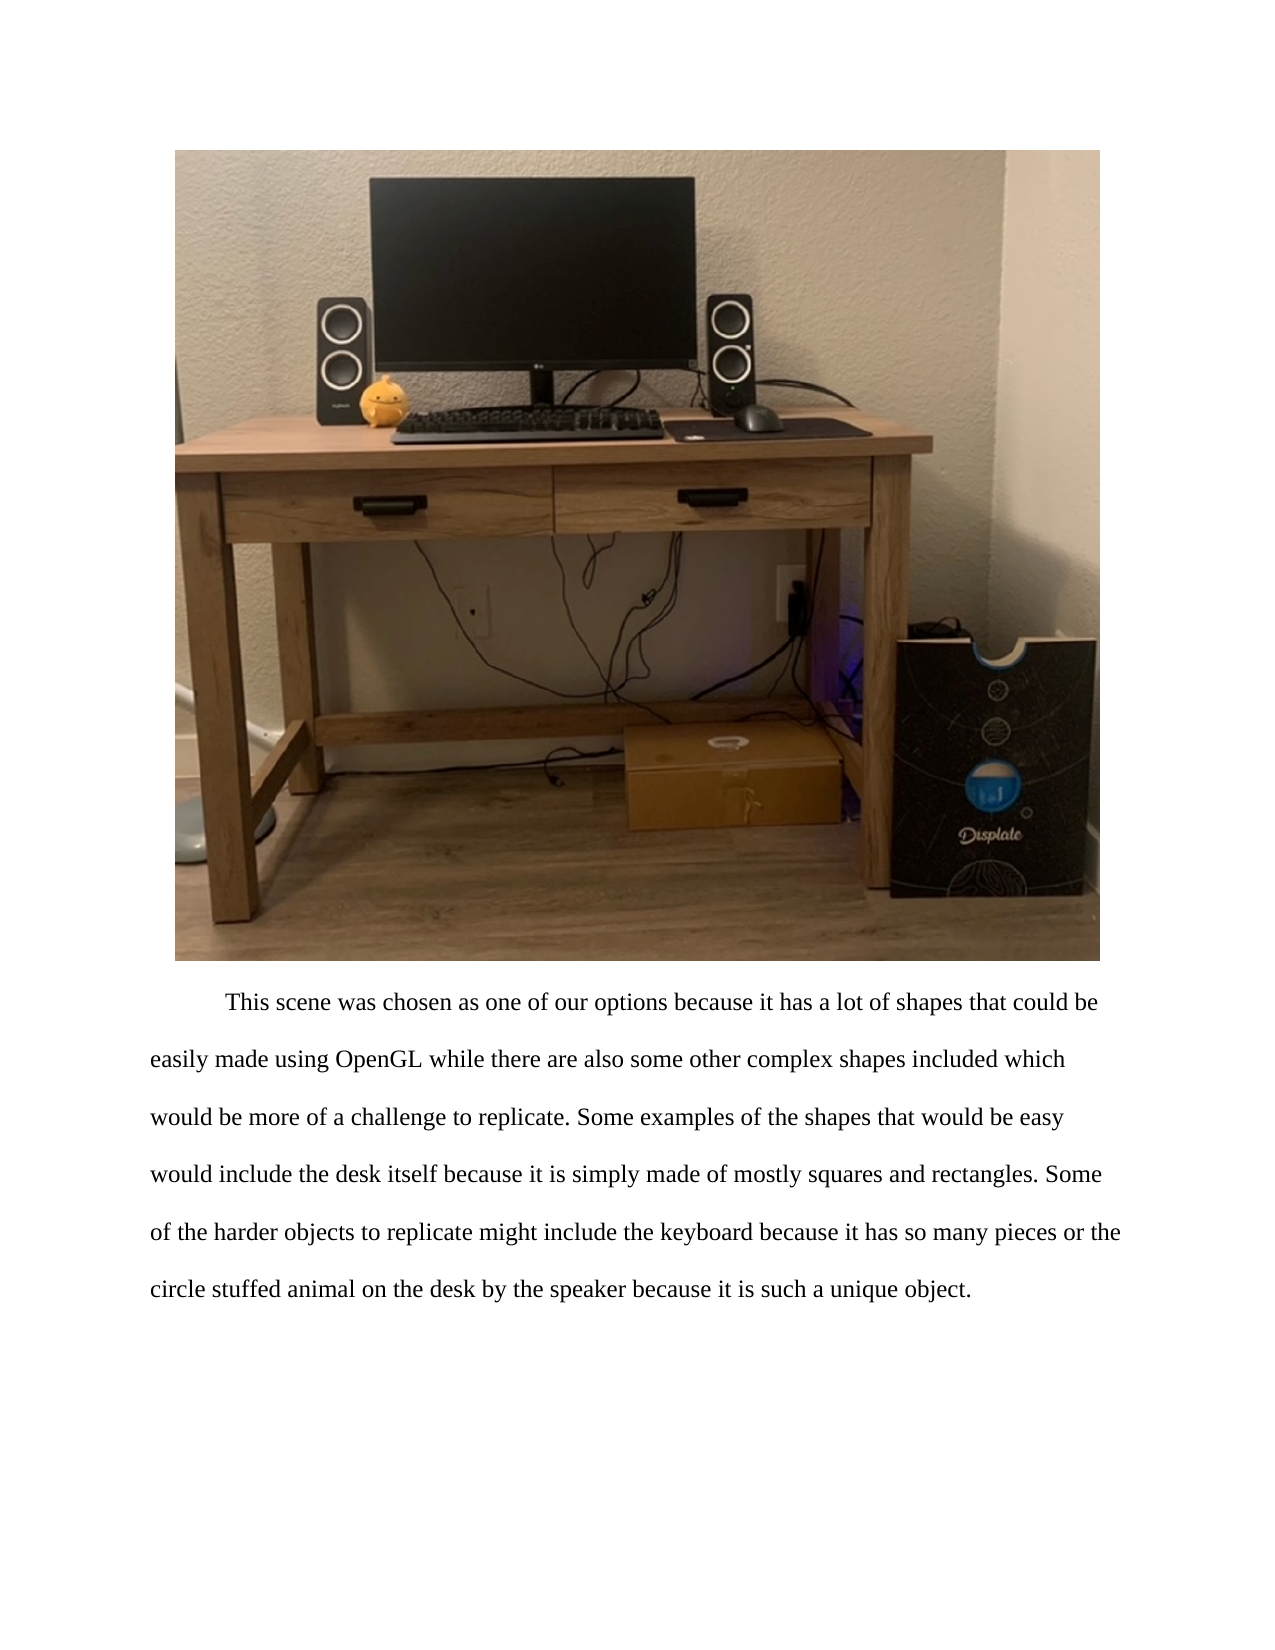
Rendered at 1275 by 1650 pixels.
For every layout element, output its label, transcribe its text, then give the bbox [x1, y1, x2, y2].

picture [175, 150, 1100, 961]
text This scene was chosen as one of our options because it has a lot of shapes that could be easily made using OpenGL while there are also some other complex shapes included which would be more of a challenge to replicate. Some examples of the shapes that would be easy would include the desk itself because it is simply made of mostly squares and rectangles. Some of the harder objects to replicate might include the keyboard because it has so many pieces or the circle stuffed animal on the desk by the speaker because it is such a unique object. [150, 987, 1125, 1303]
